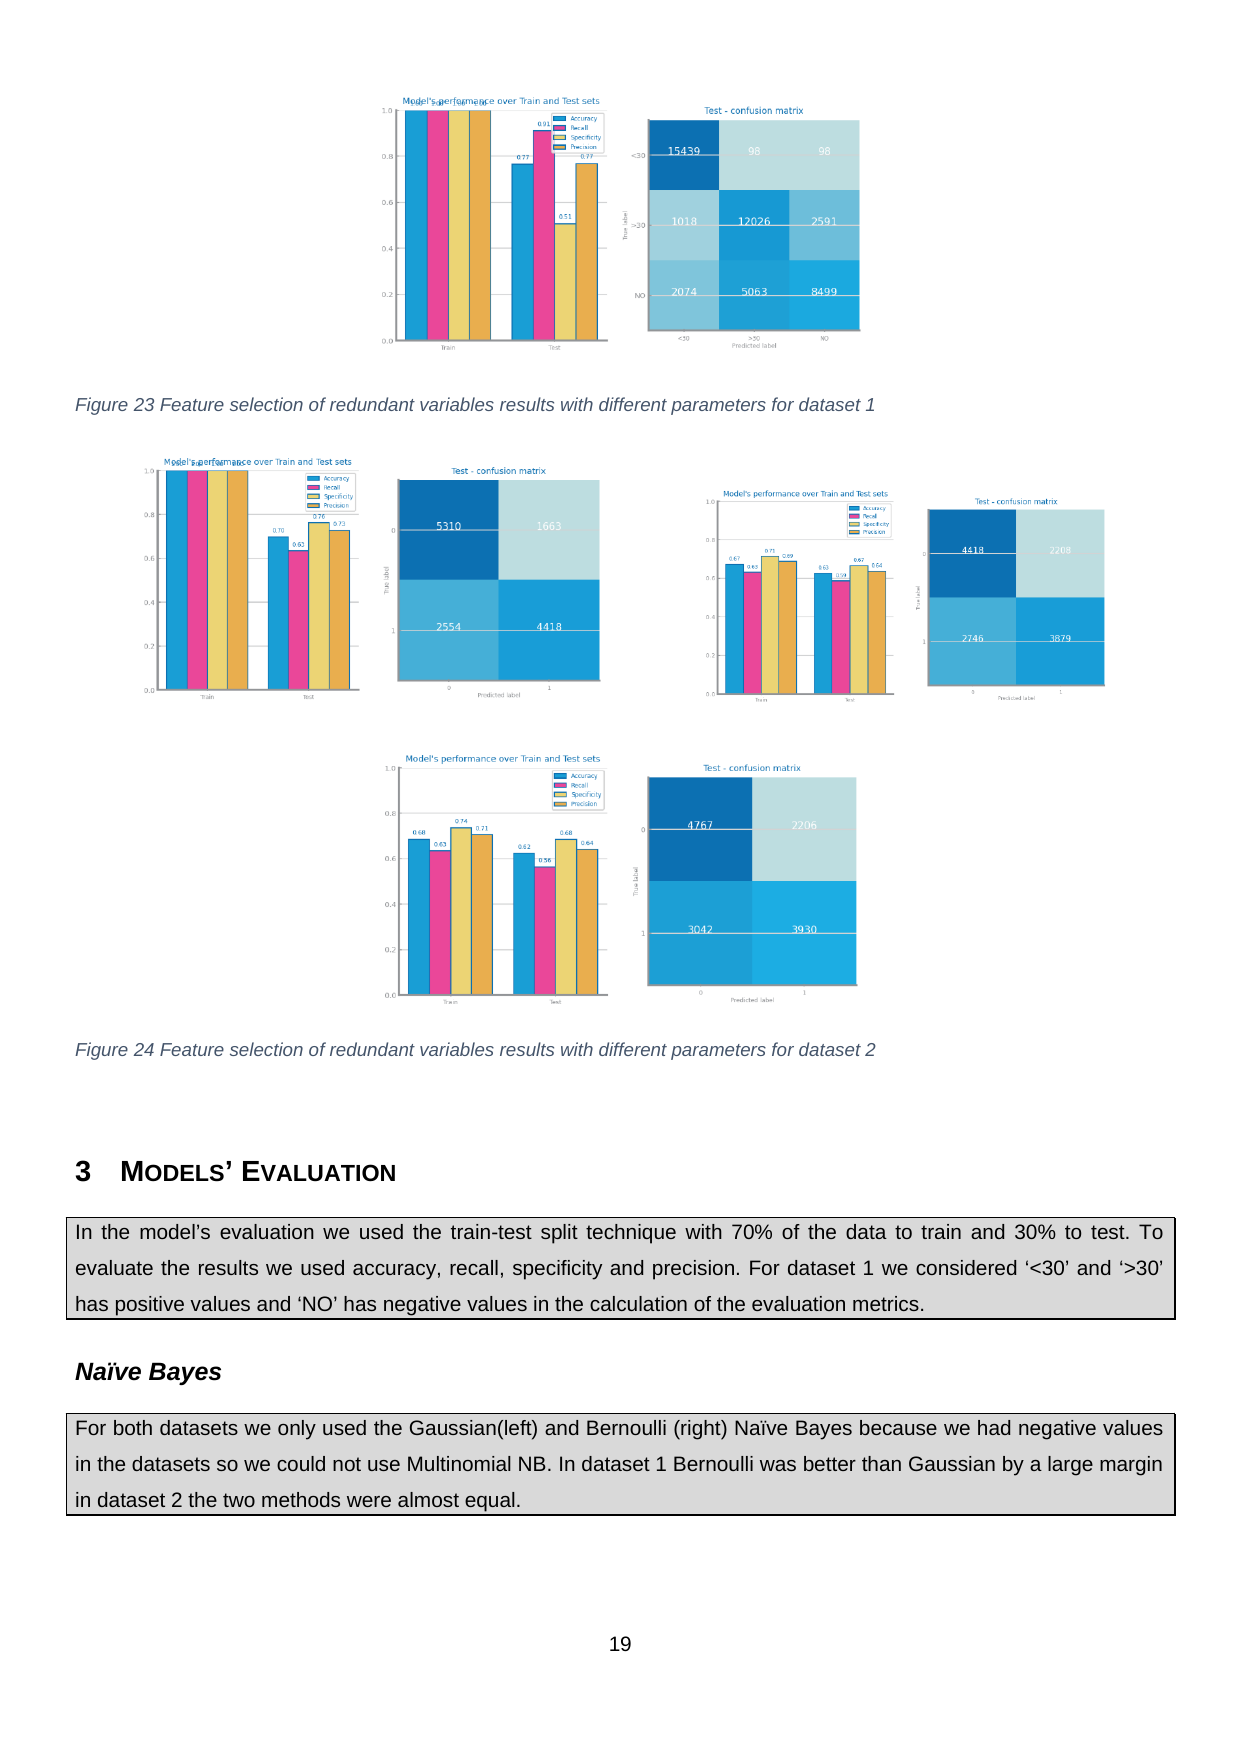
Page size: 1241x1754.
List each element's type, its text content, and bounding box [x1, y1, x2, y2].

picture [322, 75, 919, 373]
text Figure 24 Feature selection of redundant variables results with different parameters for dataset 2 [75, 1038, 1165, 1060]
subtitle Models’ Evaluation [75, 1154, 1165, 1188]
picture [86, 436, 1154, 721]
text Figure 23 Feature selection of redundant variables results with different parameters for dataset 1 [75, 394, 1165, 415]
subtitle Naïve Bayes [75, 1357, 1165, 1386]
text For both datasets we only used the Gaussian(left) and Bernoulli (right) Naïve Bayes because we had negative values in the datasets so we could not use Multinomial NB. In dataset 1 Bernoulli was better than Gaussian by a large margin in dataset 2 the two methods were almost equal. [67, 1414, 1174, 1514]
picture [326, 732, 915, 1027]
text In the model’s evaluation we used the train-test split technique with 70% of the data to train and 30% to test. To evaluate the results we used accuracy, recall, specificity and precision. For dataset 1 we considered ‘<30’ and ‘>30’ has positive values and ‘NO’ has negative values in the calculation of the evaluation metrics. [67, 1218, 1174, 1318]
